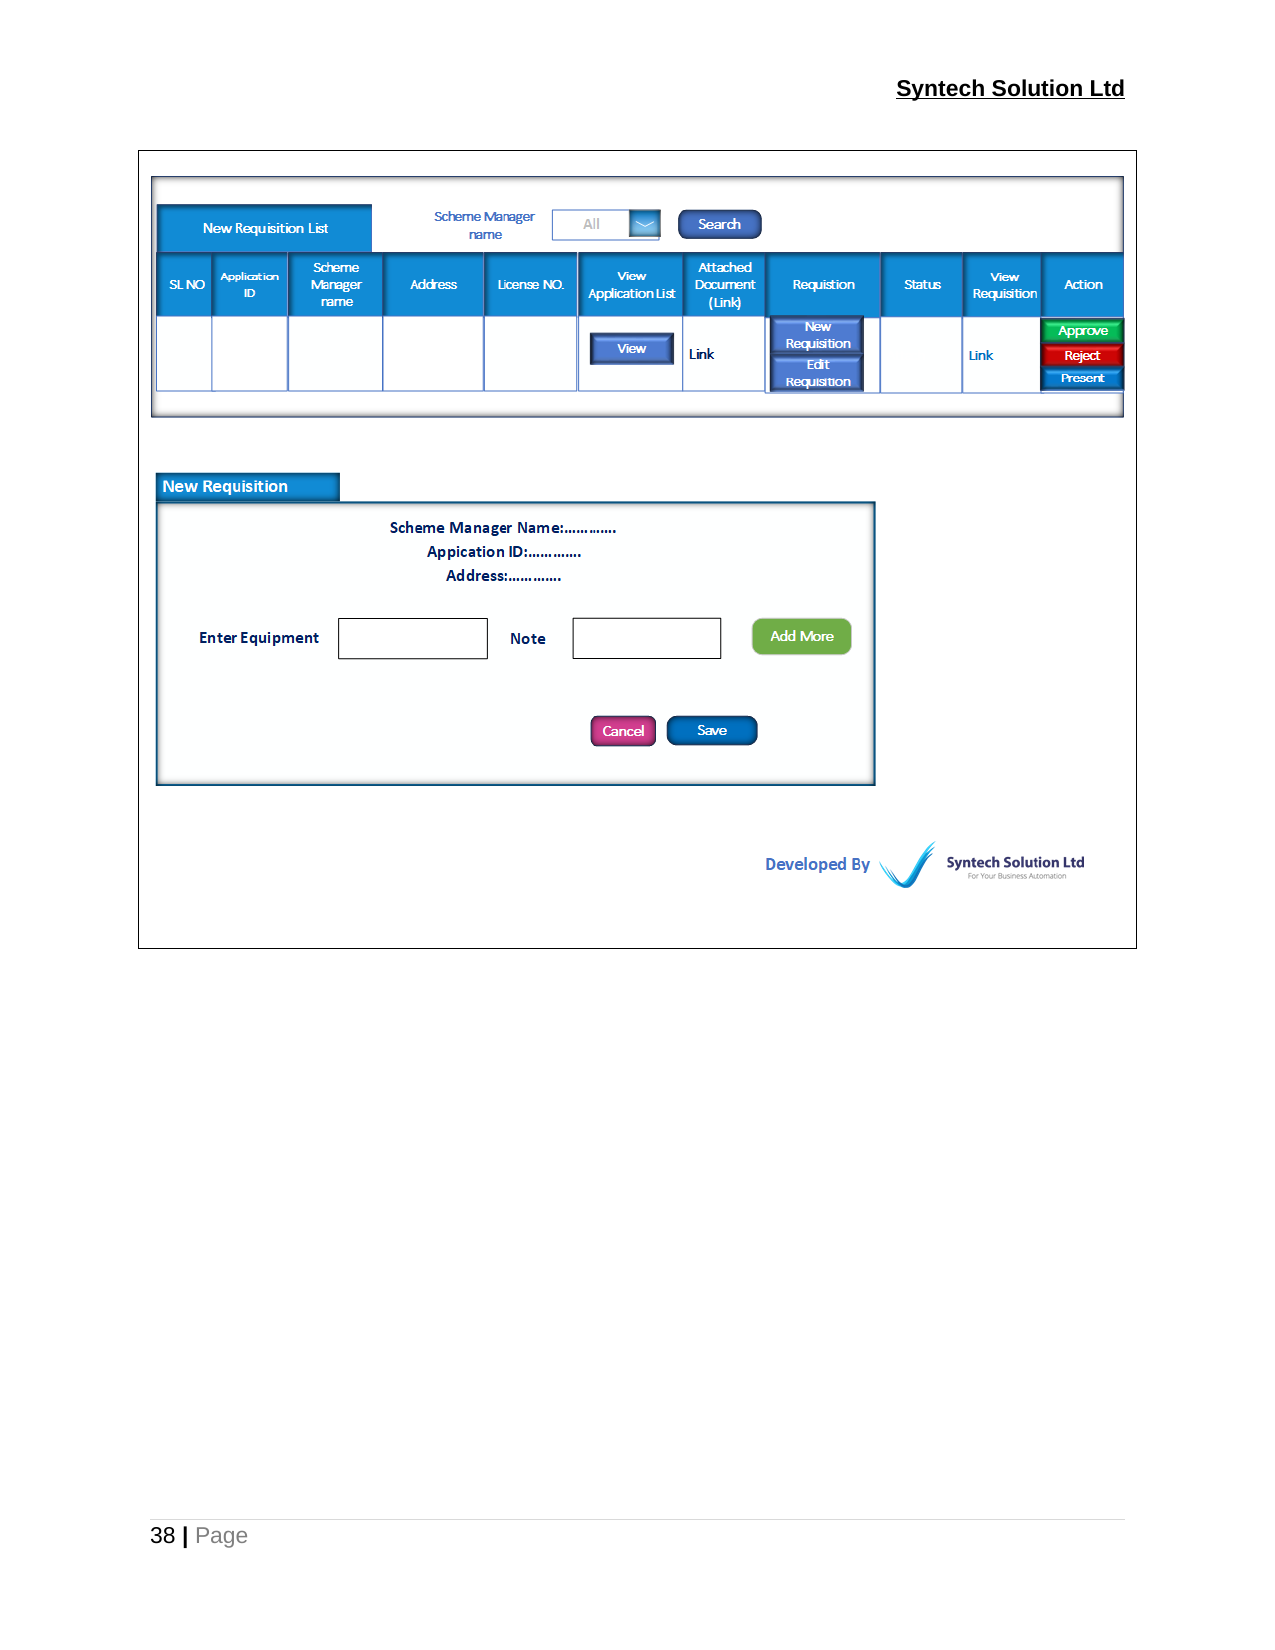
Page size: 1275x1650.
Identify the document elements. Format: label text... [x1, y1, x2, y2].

picture [150, 176, 1125, 889]
table_header Requisition (Feature) Here user can add more field Reject (Button) [139, 151, 1136, 948]
